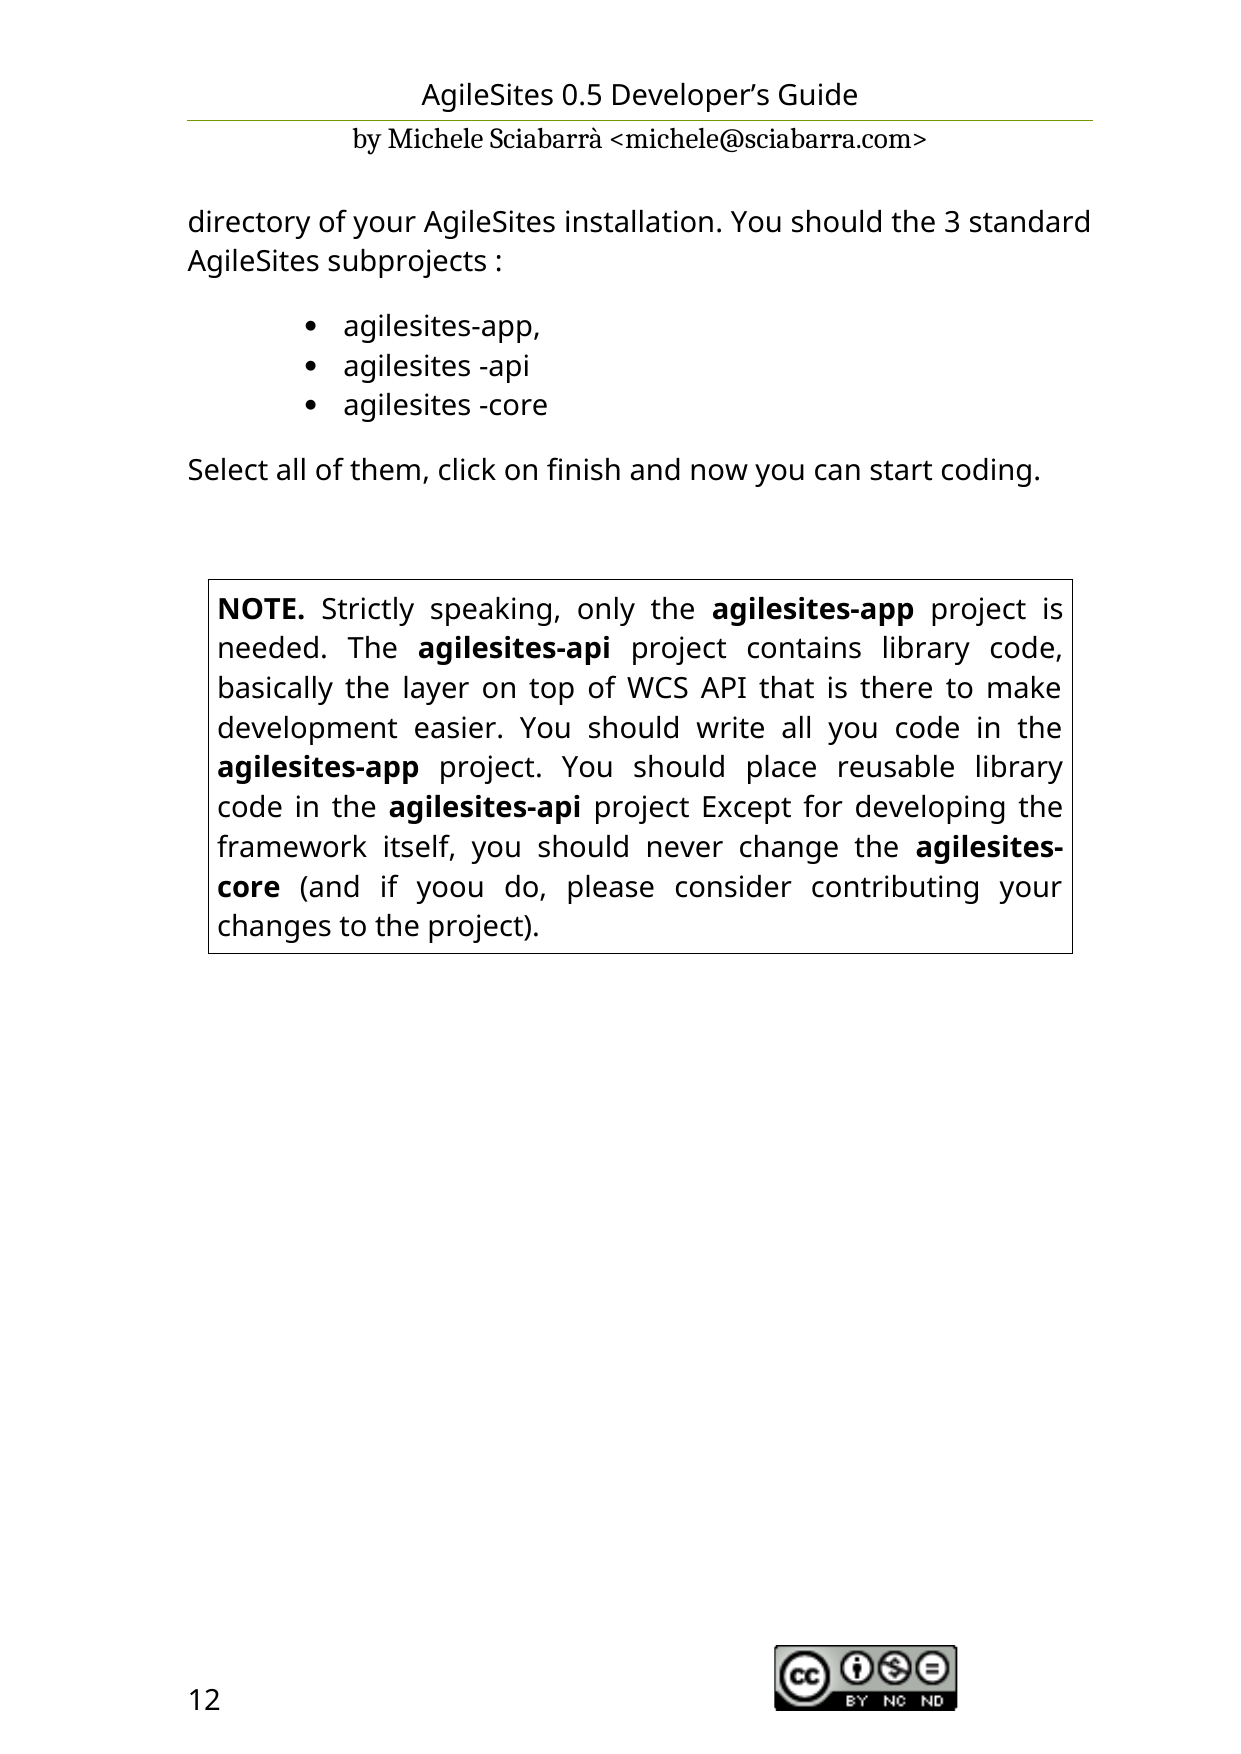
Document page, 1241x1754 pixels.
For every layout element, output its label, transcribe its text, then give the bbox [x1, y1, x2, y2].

text NOTE. Strictly speaking, only the agilesites-app project is needed. The agilesites-api project contains library code, basically the layer on top of WCS API that is there to make development easier. You should write all you code in the agilesites-app project. You should place reusable library code in the agilesites-api project Except for developing the framework itself, you should never change the agilesites-core (and if yoou do, please consider contributing your changes to the project). [209, 580, 1072, 953]
list agilesites -api [306, 345, 1093, 384]
list agilesites -core [306, 384, 1093, 424]
picture [774, 1645, 958, 1711]
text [187, 201, 1093, 280]
list agilesites-app, [306, 305, 1093, 345]
text Select all of them, click on finish and now you can start coding. [187, 449, 1093, 489]
